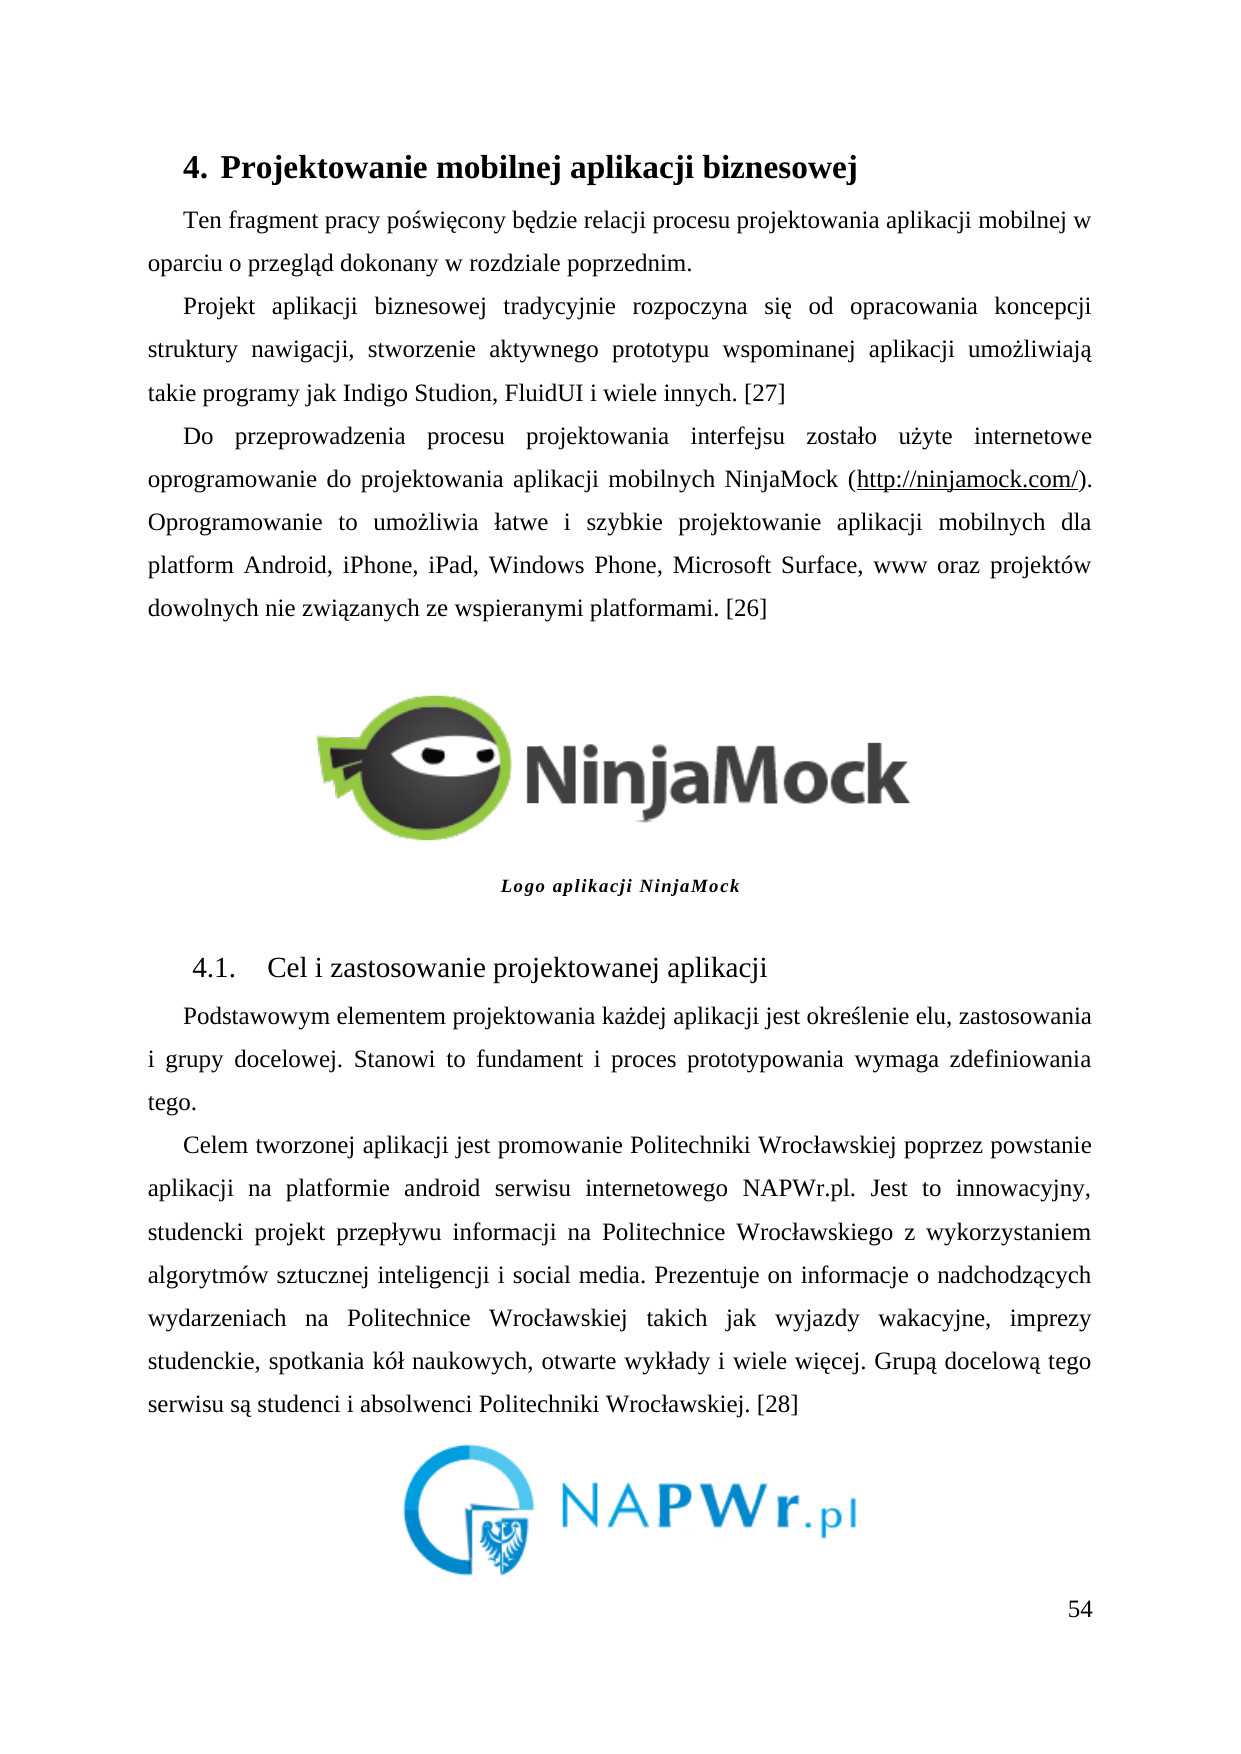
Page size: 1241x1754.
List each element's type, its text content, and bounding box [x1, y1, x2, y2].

picture [297, 679, 949, 861]
subtitle Logo aplikacji NinjaMock [148, 875, 1092, 897]
subtitle Projektowanie mobilnej aplikacji biznesowej [183, 148, 1092, 186]
subtitle Cel i zastosowanie projektowanej aplikacji [192, 951, 1092, 984]
text Projekt aplikacji biznesowej tradycyjnie rozpoczyna się od opracowania koncepcji struktury nawigacji, stworzenie aktywnego prototypu wspominanej aplikacji umożliwiają takie programy jak Indigo Studion, FluidUI i wiele innych. [27] [148, 291, 1092, 406]
text Do przeprowadzenia procesu projektowania interfejsu zostało użyte internetowe oprogramowanie do projektowania aplikacji mobilnych NinjaMock (http://ninjamock.com/). Oprogramowanie to umożliwia łatwe i szybkie projektowanie aplikacji mobilnych dla platform Android, iPhone, iPad, Windows Phone, Microsoft Surface, www oraz projektów dowolnych nie związanych ze wspieranymi platformami. [26] [148, 421, 1092, 622]
text Celem tworzonej aplikacji jest promowanie Politechniki Wrocławskiej poprzez powstanie aplikacji na platformie android serwisu internetowego NAPWr.pl. Jest to innowacyjny, studencki projekt przepływu informacji na Politechnice Wrocławskiego z wykorzystaniem algorytmów sztucznej inteligencji i social media. Prezentuje on informacje o nadchodzących wydarzeniach na Politechnice Wrocławskiej takich jak wyjazdy wakacyjne, imprezy studenckie, spotkania kół naukowych, otwarte wykłady i wiele więcej. Grupą docelową tego serwisu są studenci i absolwenci Politechniki Wrocławskiej. [28] [148, 1130, 1092, 1418]
text Ten fragment pracy poświęcony będzie relacji procesu projektowania aplikacji mobilnej w oparciu o przegląd dokonany w rozdziale poprzednim. [148, 205, 1092, 277]
text Podstawowym elementem projektowania każdej aplikacji jest określenie elu, zastosowania i grupy docelowej. Stanowi to fundament i proces prototypowania wymaga zdefiniowania tego. [148, 1001, 1092, 1116]
picture [391, 1432, 884, 1590]
